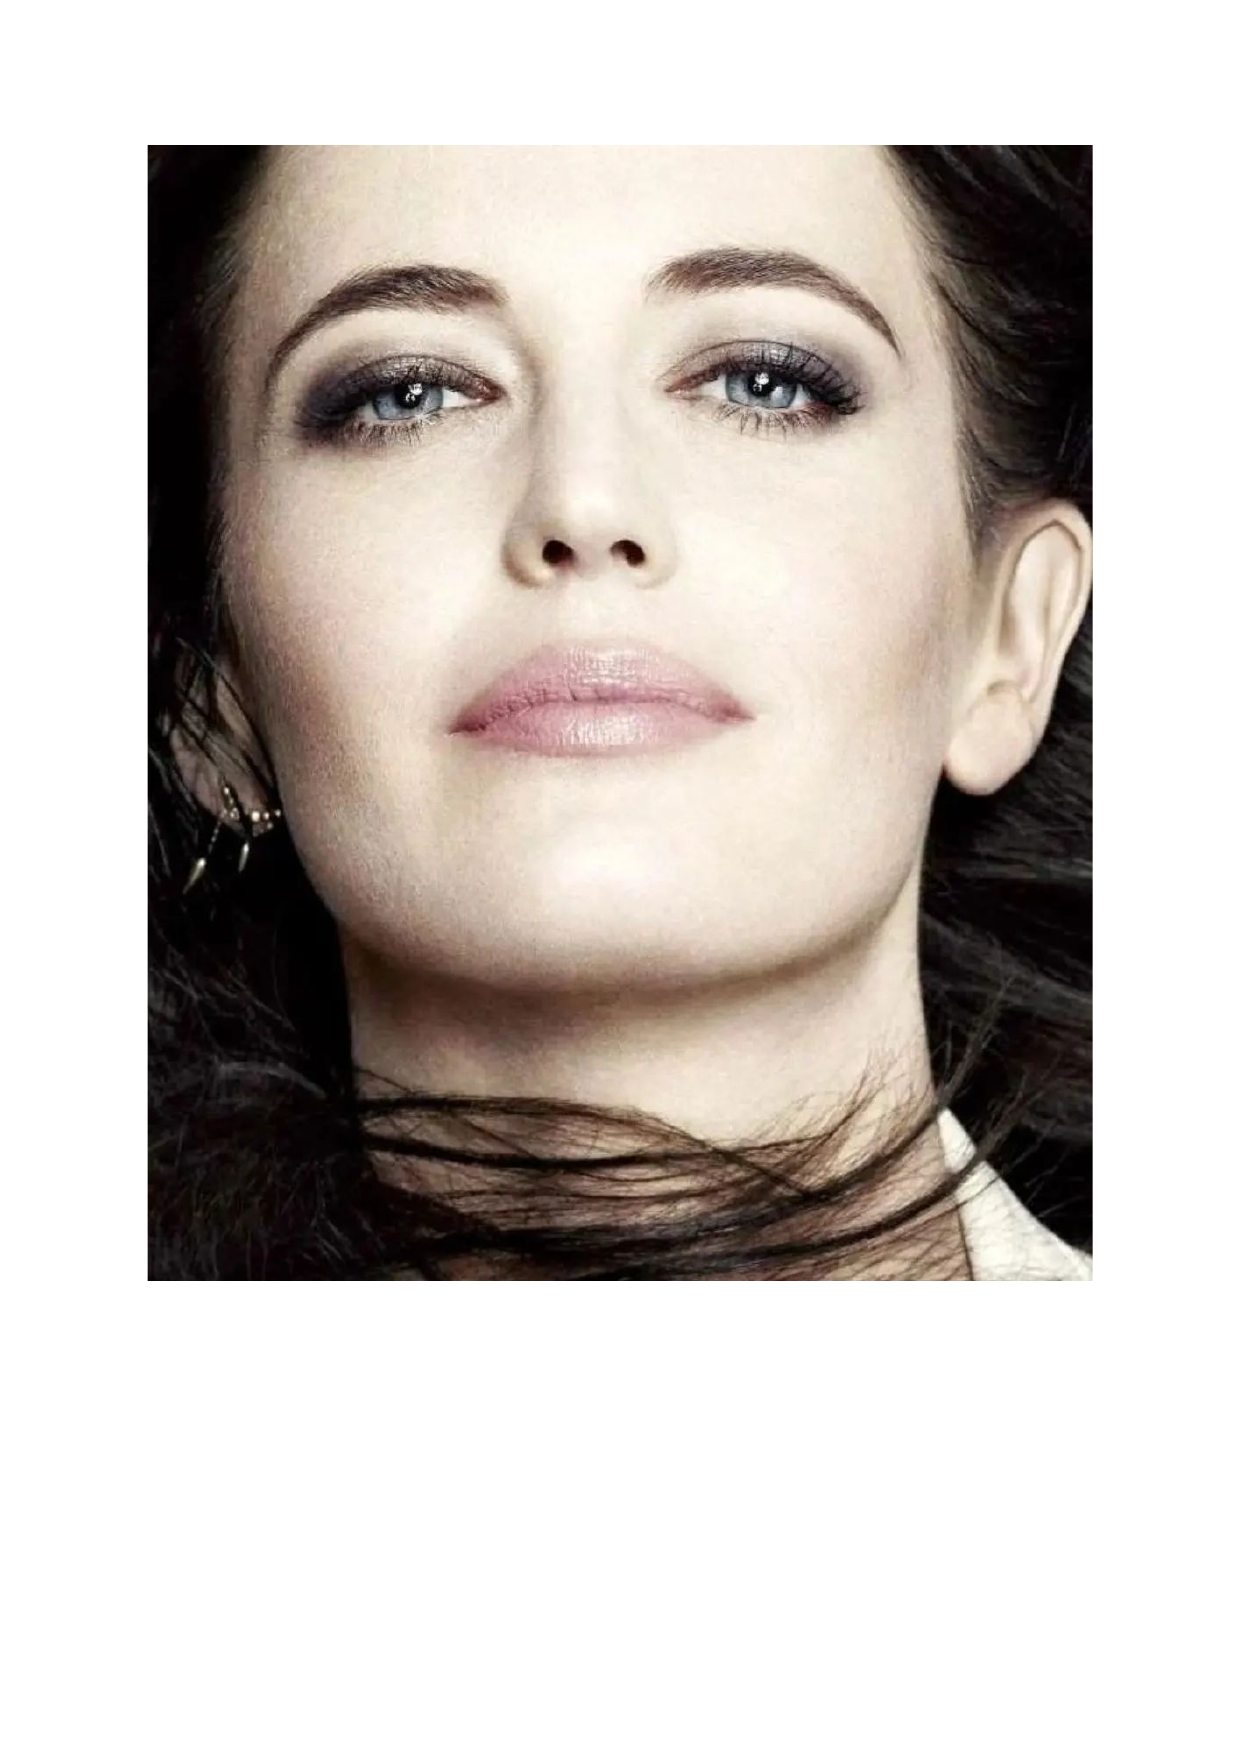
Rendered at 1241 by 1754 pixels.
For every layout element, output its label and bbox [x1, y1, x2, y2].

picture [147, 145, 1093, 1281]
